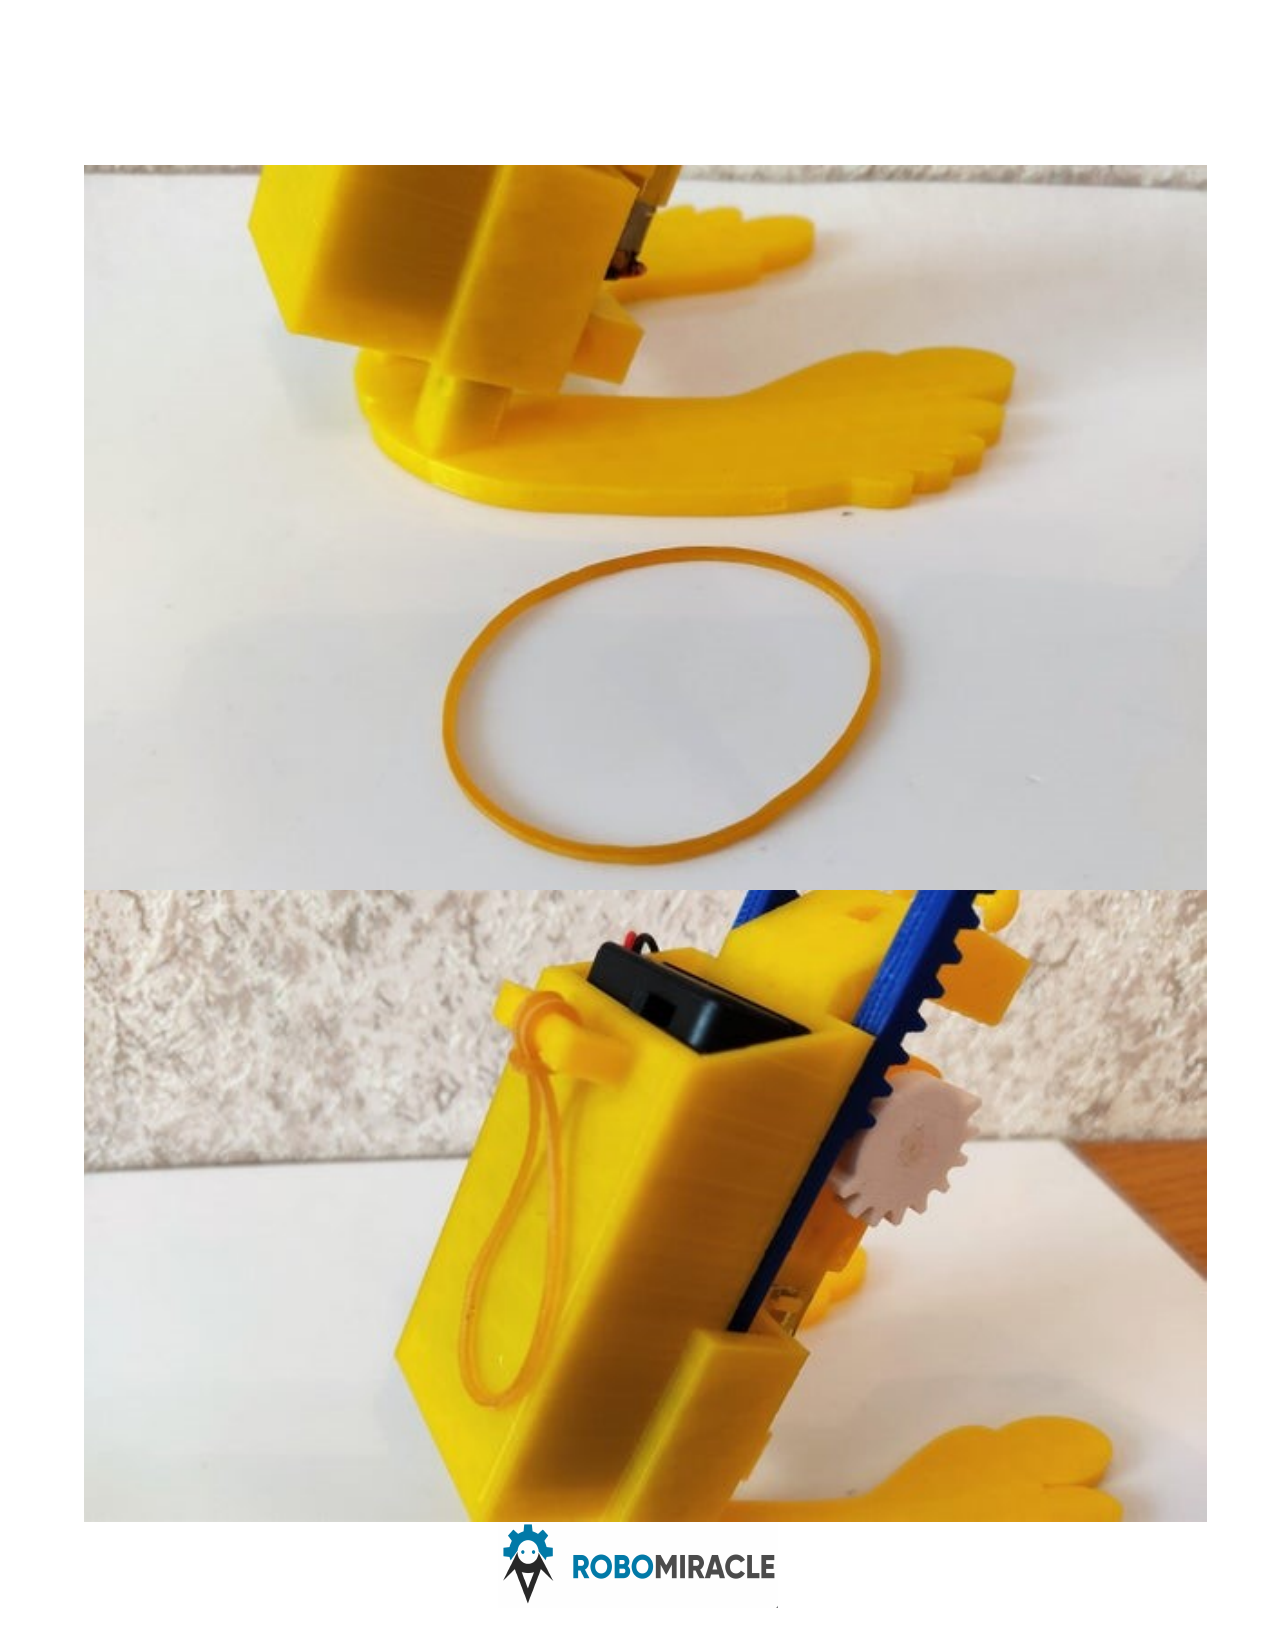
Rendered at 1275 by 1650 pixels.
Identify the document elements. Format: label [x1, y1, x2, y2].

picture [84, 165, 1207, 1608]
